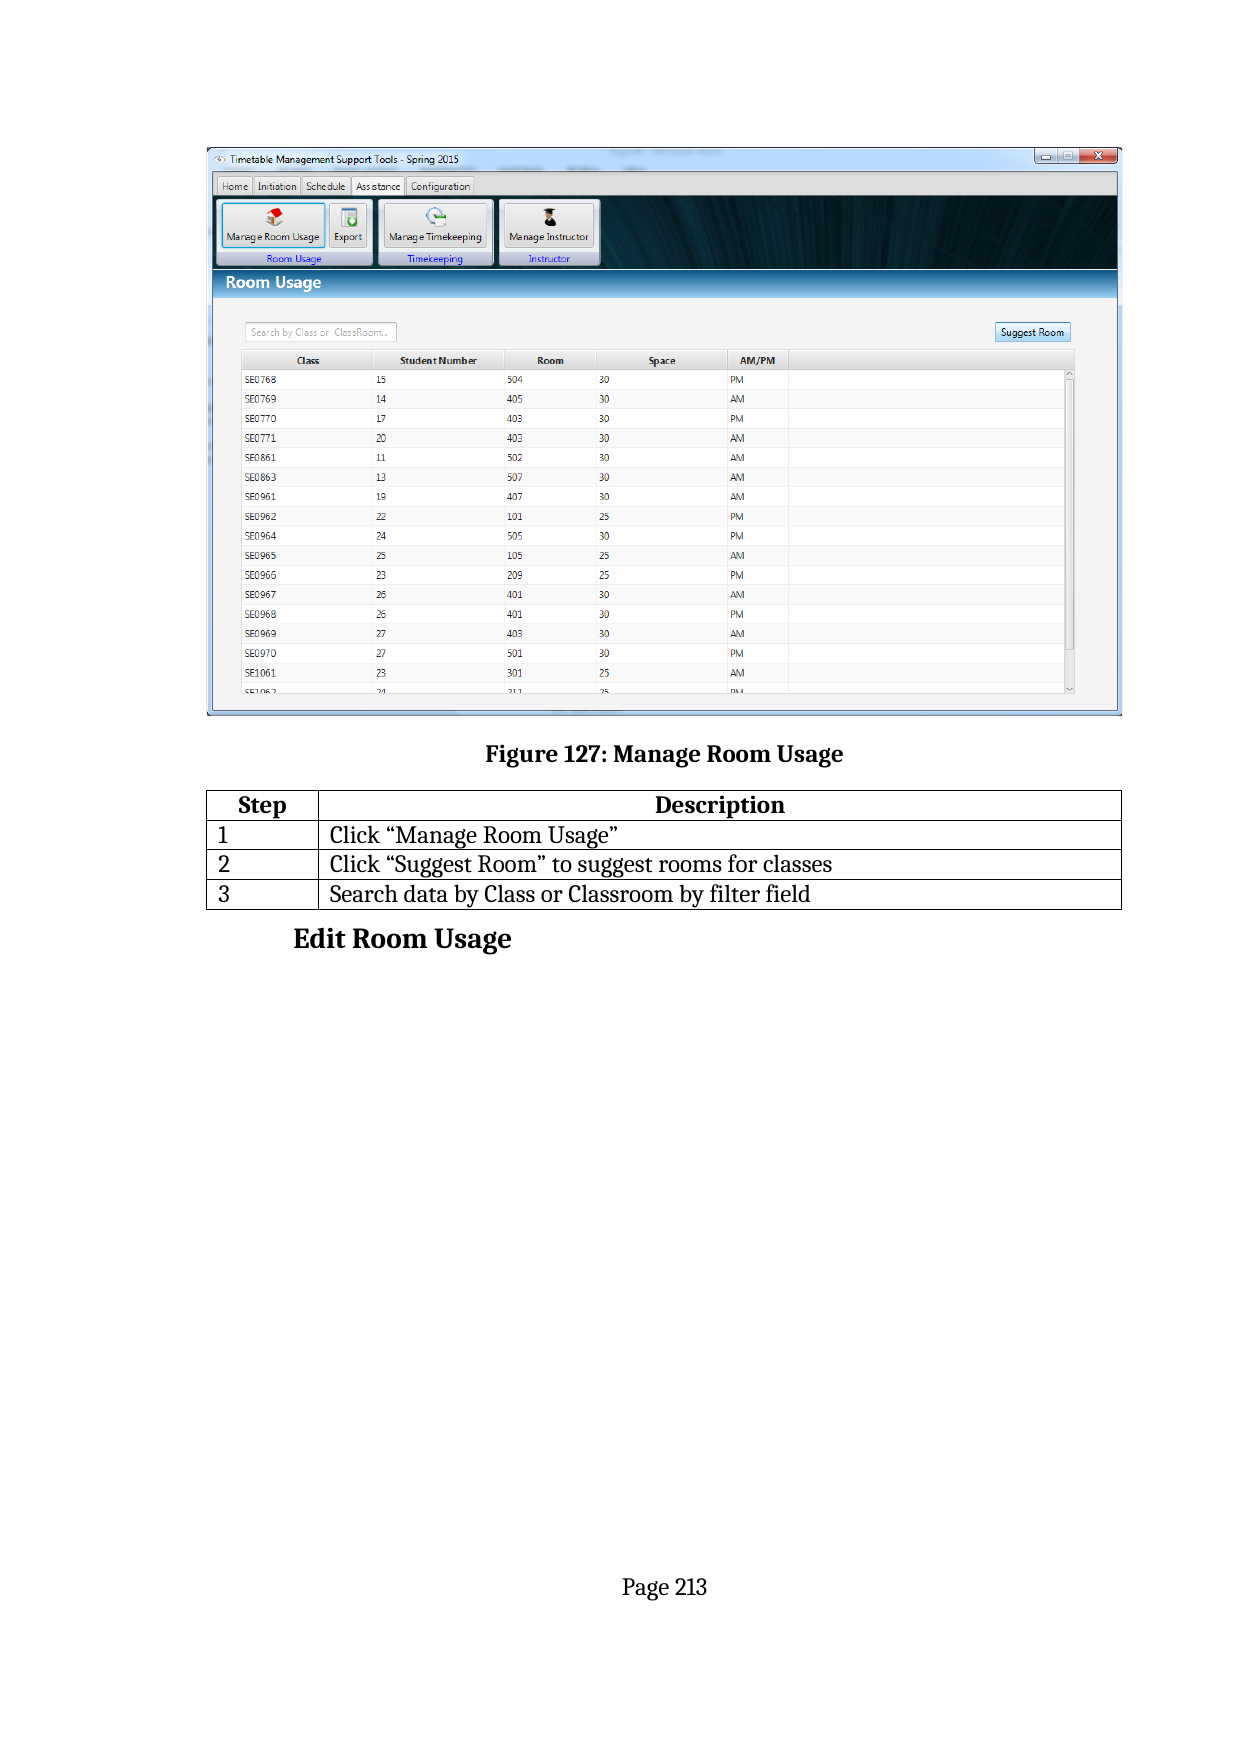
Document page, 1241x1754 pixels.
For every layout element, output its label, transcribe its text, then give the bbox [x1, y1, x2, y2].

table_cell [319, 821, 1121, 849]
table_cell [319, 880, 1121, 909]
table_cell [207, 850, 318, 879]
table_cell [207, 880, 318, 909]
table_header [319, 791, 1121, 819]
subtitle Edit Room Usage [293, 922, 1122, 956]
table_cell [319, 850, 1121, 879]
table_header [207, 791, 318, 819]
picture [206, 147, 1123, 716]
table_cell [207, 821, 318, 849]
